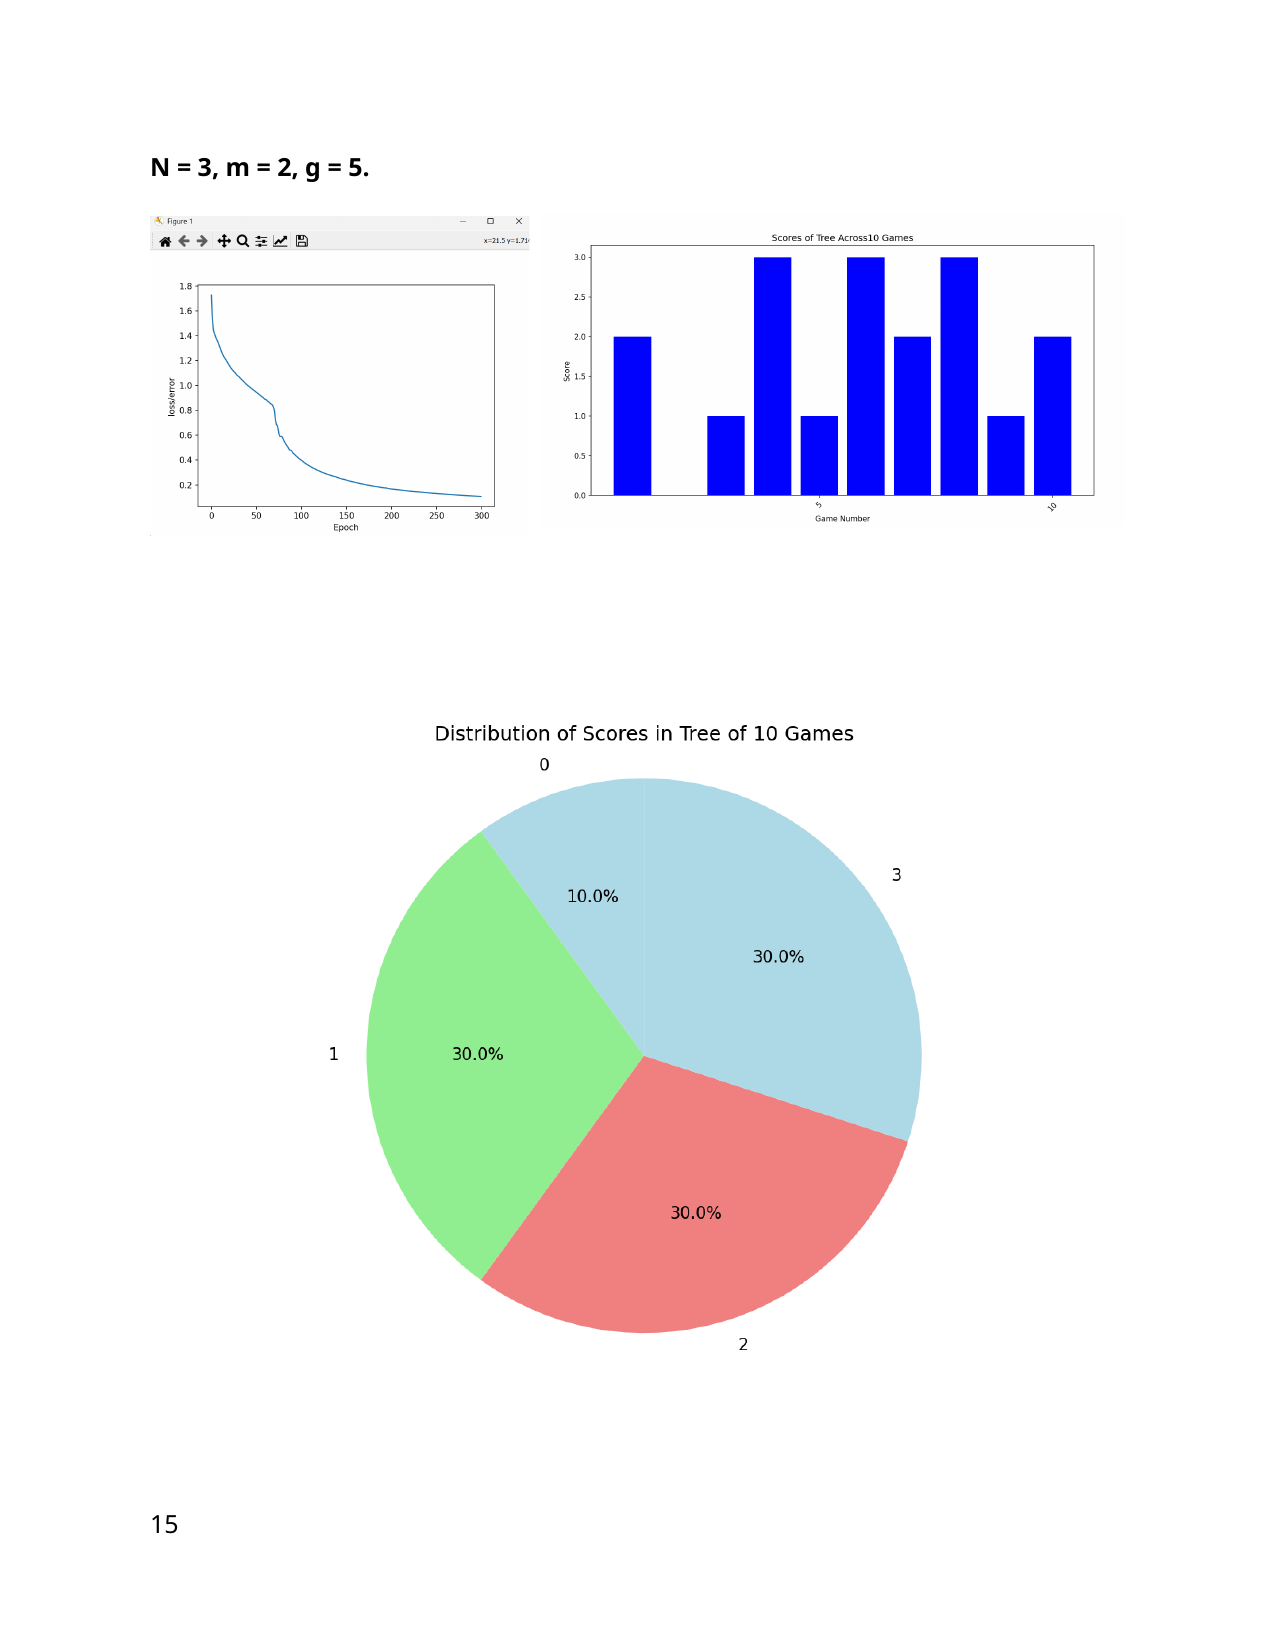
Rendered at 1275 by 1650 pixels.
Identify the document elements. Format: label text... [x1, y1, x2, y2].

text N = 3, m = 2, g = 5. [150, 150, 1125, 184]
picture [539, 212, 1125, 527]
picture [150, 216, 530, 536]
picture [276, 675, 999, 1369]
